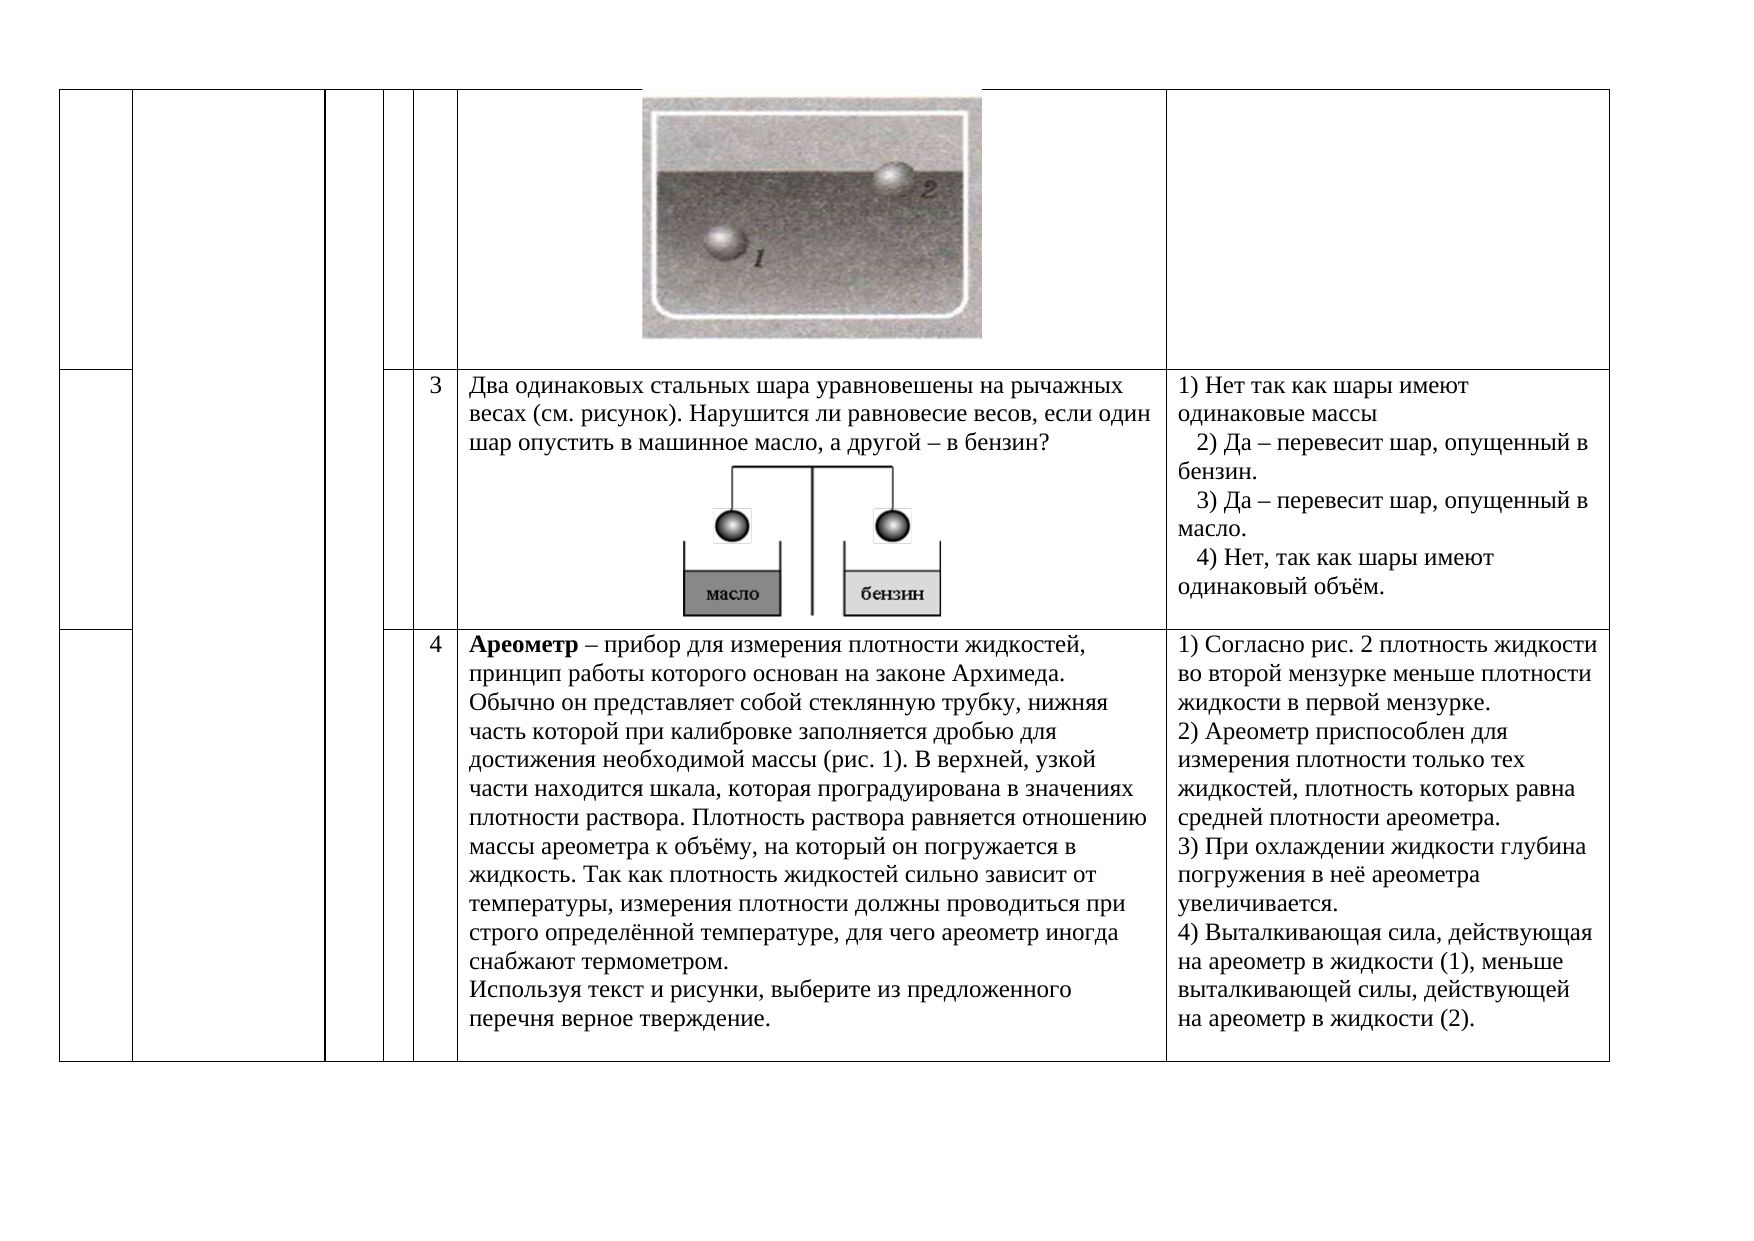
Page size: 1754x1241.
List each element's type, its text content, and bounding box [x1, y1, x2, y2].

table_cell 2 [414, 90, 457, 369]
table_cell [60, 370, 132, 628]
table_cell [133, 90, 324, 1061]
table_cell [60, 630, 132, 1061]
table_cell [458, 630, 1166, 1061]
table_cell [60, 90, 132, 369]
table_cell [1167, 630, 1609, 1061]
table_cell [458, 90, 1166, 369]
table_cell 3 [414, 370, 457, 628]
picture [642, 89, 982, 340]
picture [683, 456, 942, 627]
table_cell 4 [414, 630, 457, 1061]
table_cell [1167, 90, 1609, 369]
table_cell 1) Нет так как шары имеют одинаковые массы 2) Да – перевесит шар, опущенный в бензин. 3) Да – перевесит шар, опущенный в масло. 4) Нет, так как шары имеют одинаковый объём. [1167, 370, 1609, 628]
table_cell [384, 370, 413, 628]
table_cell [384, 90, 413, 369]
table_cell [384, 630, 413, 1061]
table_cell Два одинаковых стальных шара уравновешены на рычажных весах (см. рисунок). Нарушится ли равновесие весов, если один шар опустить в машинное масло, а другой – в бензин? [458, 370, 1166, 628]
table_cell [326, 90, 383, 1061]
